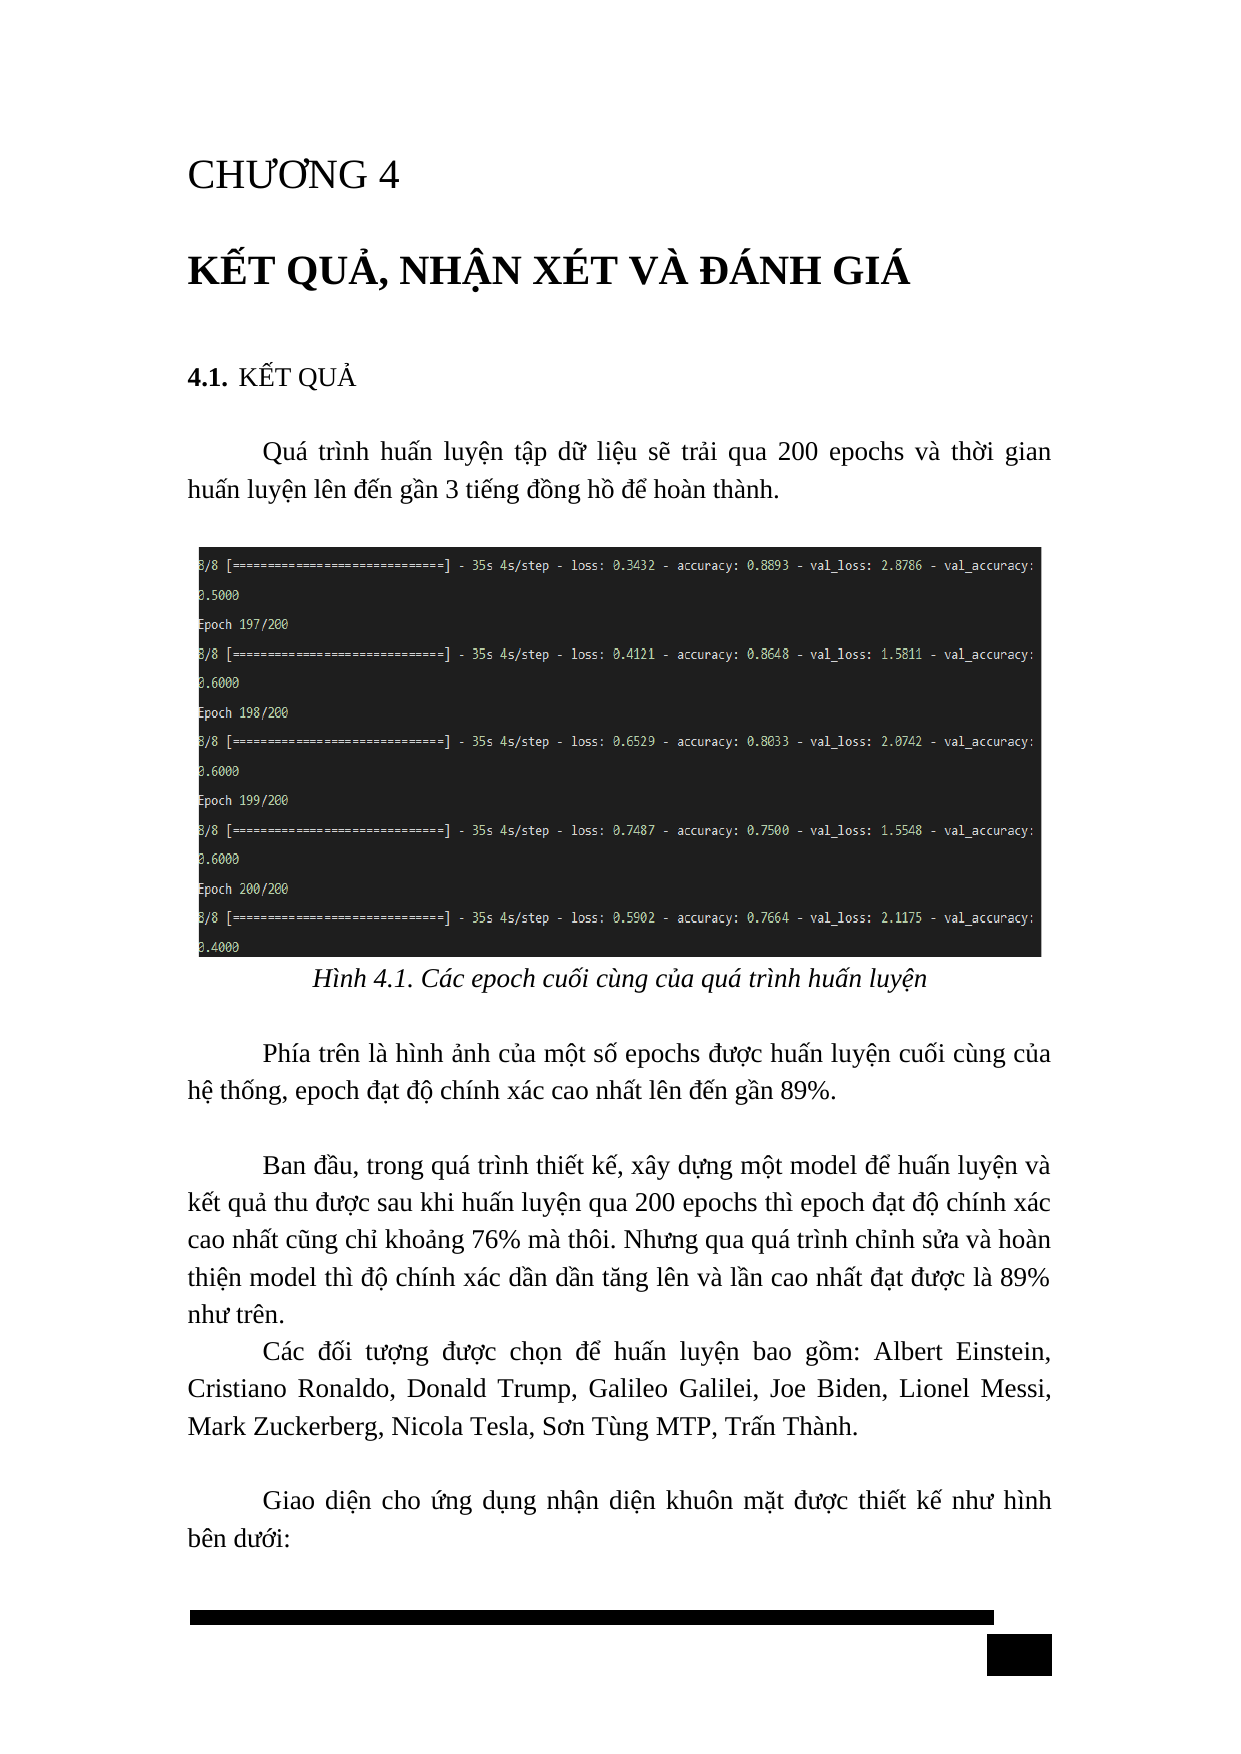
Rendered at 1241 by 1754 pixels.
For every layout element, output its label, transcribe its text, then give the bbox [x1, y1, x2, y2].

list Các đối tượng được chọn để huấn luyện bao gồm: Albert Einstein, Cristiano Ronaldo, Donald Trump, Galileo Galilei, Joe Biden, Lionel Messi, Mark Zuckerberg, Nicola Tesla, Sơn Tùng MTP, Trấn Thành. [187, 1335, 1053, 1441]
list Quá trình huấn luyện tập dữ liệu sẽ trải qua 200 epochs và thời gian huấn luyện lên đến gần 3 tiếng đồng hồ để hoàn thành. [187, 435, 1053, 504]
list Phía trên là hình ảnh của một số epochs được huấn luyện cuối cùng của hệ thống, epoch đạt độ chính xác cao nhất lên đến gần 89%. [187, 1037, 1053, 1105]
list KẾT QUẢ [187, 361, 1053, 392]
text CHƯƠNG 4 [187, 150, 1053, 198]
list Ban đầu, trong quá trình thiết kế, xây dựng một model để huấn luyện và kết quả thu được sau khi huấn luyện qua 200 epochs thì epoch đạt độ chính xác cao nhất cũng chỉ khoảng 76% mà thôi. Nhưng qua quá trình chỉnh sửa và hoàn thiện model thì độ chính xác dần dần tăng lên và lần cao nhất đạt được là 89% như trên. [187, 1149, 1053, 1329]
list Giao diện cho ứng dụng nhận diện khuôn mặt được thiết kế như hình bên dưới: [187, 1484, 1053, 1553]
list KẾT QUẢ, NHẬN XÉT VÀ ĐÁNH GIÁ [187, 246, 1053, 294]
picture [198, 547, 1042, 957]
list Hình 4.1. Các epoch cuối cùng của quá trình huấn luyện [187, 962, 1053, 993]
